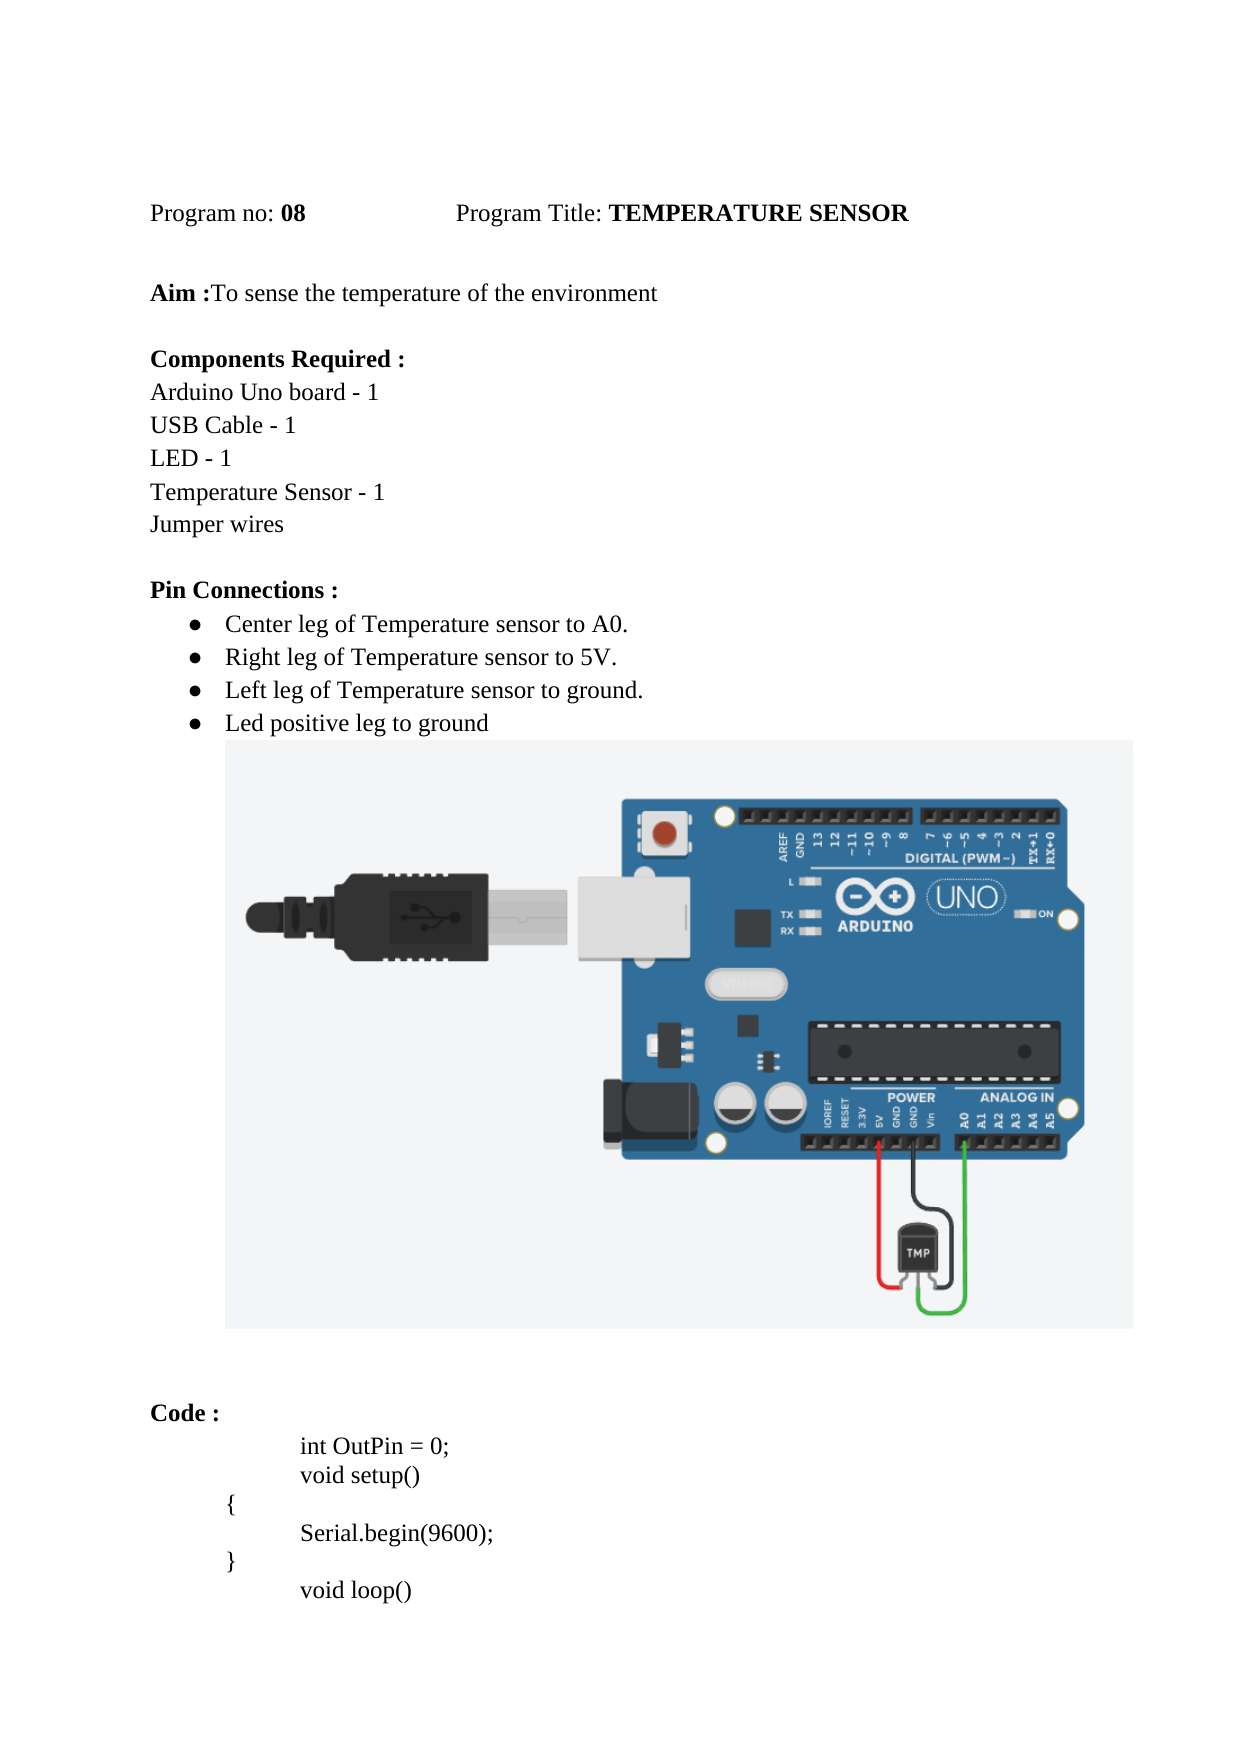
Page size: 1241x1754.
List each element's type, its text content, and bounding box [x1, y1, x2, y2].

text Pin Connections : [150, 576, 1090, 604]
text Code : [150, 1398, 1090, 1427]
text Serial.begin(9600); [150, 1518, 1090, 1546]
text Jumper wires [150, 509, 1090, 538]
text Arduino Uno board - 1 [150, 377, 1090, 406]
list Led positive leg to ground [187, 708, 1090, 736]
text USB Cable - 1 [150, 411, 1090, 439]
text { [225, 1489, 1090, 1518]
text Components Required : [150, 344, 1090, 373]
text LED - 1 [150, 443, 1090, 472]
picture [225, 740, 1134, 1329]
list Right leg of Temperature sensor to 5V. [187, 642, 1090, 670]
text void loop() [225, 1575, 1090, 1604]
text Temperature Sensor - 1 [150, 477, 1090, 505]
text } [150, 1546, 1090, 1575]
list Left leg of Temperature sensor to ground. [187, 675, 1090, 703]
list Center leg of Temperature sensor to A0. [187, 609, 1090, 637]
text int OutPin = 0; [225, 1431, 1090, 1460]
text void setup() [225, 1460, 1090, 1489]
text Program no: 08 Program Title: TEMPERATURE SENSOR [150, 198, 1090, 226]
text Aim :To sense the temperature of the environment [150, 278, 1090, 307]
